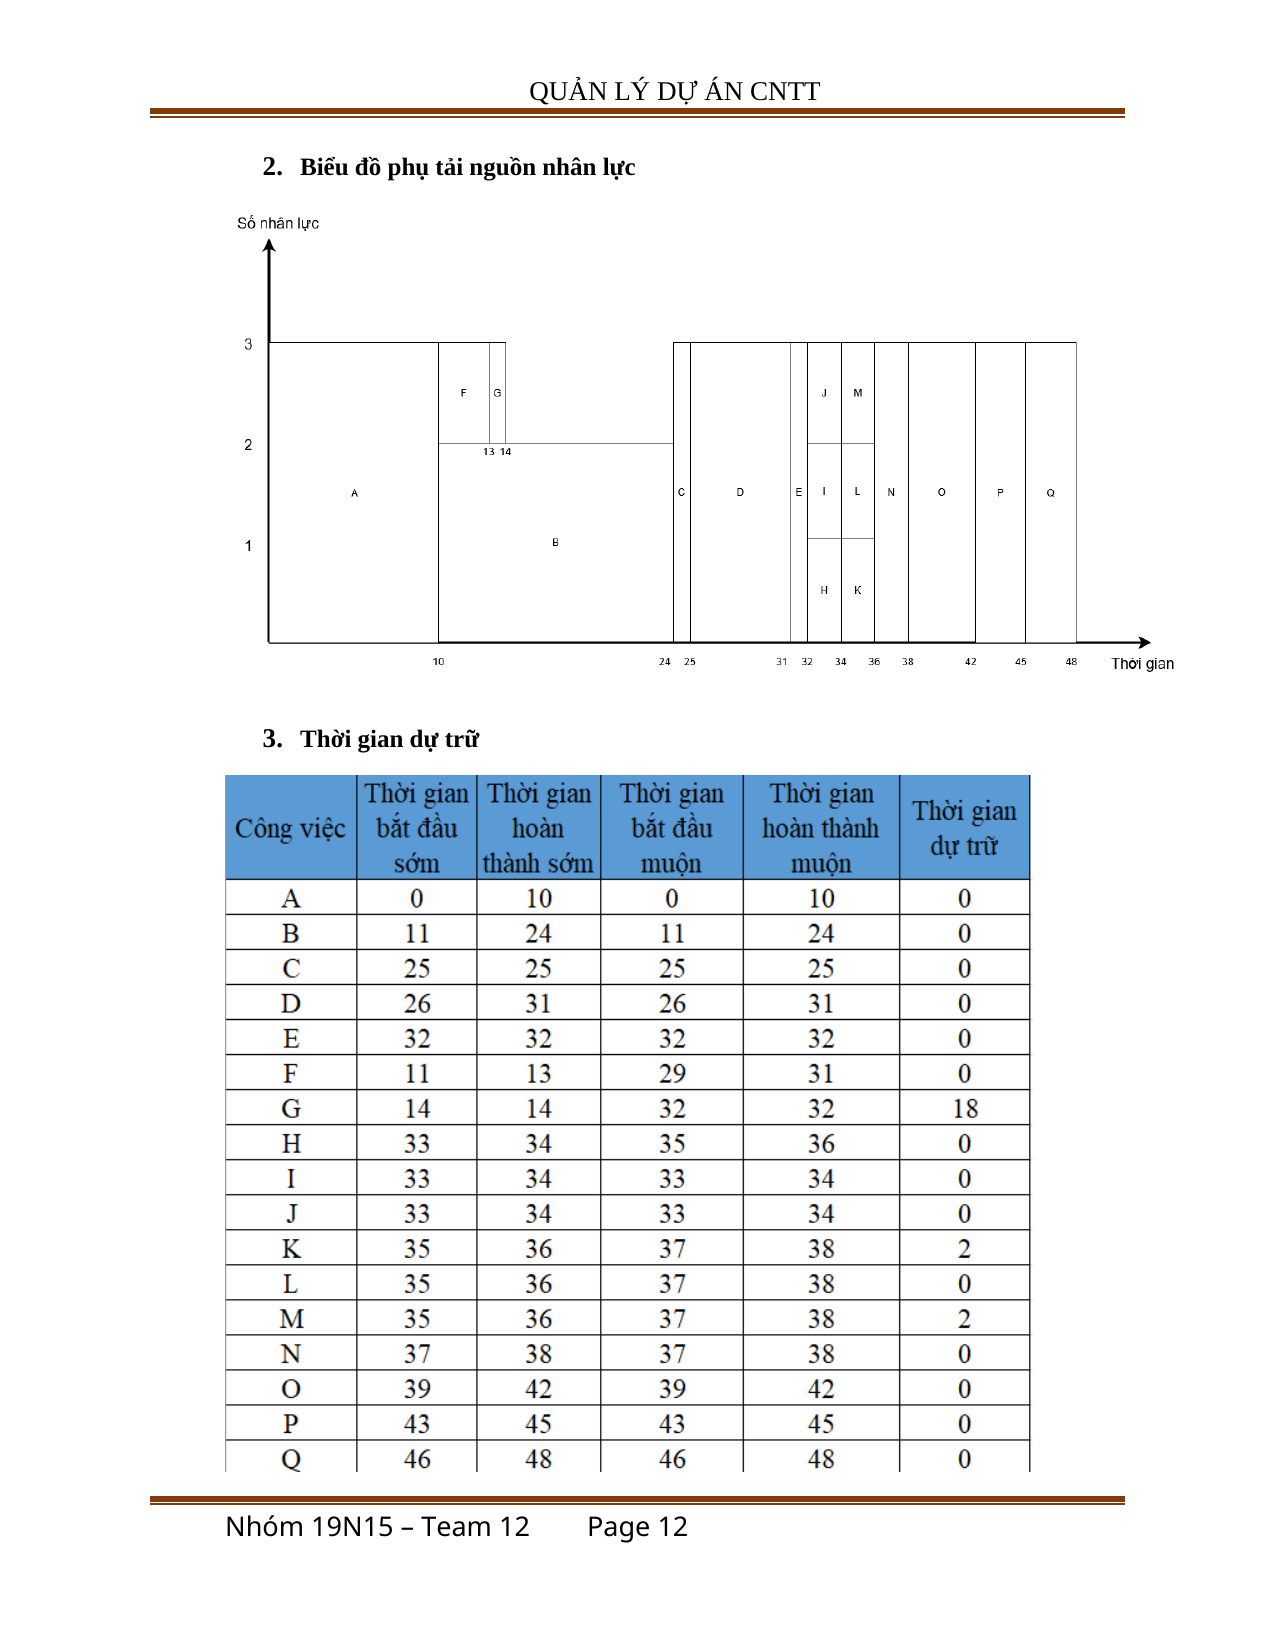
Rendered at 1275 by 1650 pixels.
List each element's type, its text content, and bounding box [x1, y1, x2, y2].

picture [225, 775, 1033, 1472]
subtitle Thời gian dự trữ [262, 722, 1125, 753]
subtitle Biểu đồ phụ tải nguồn nhân lực [262, 150, 1125, 181]
picture [225, 202, 1200, 701]
